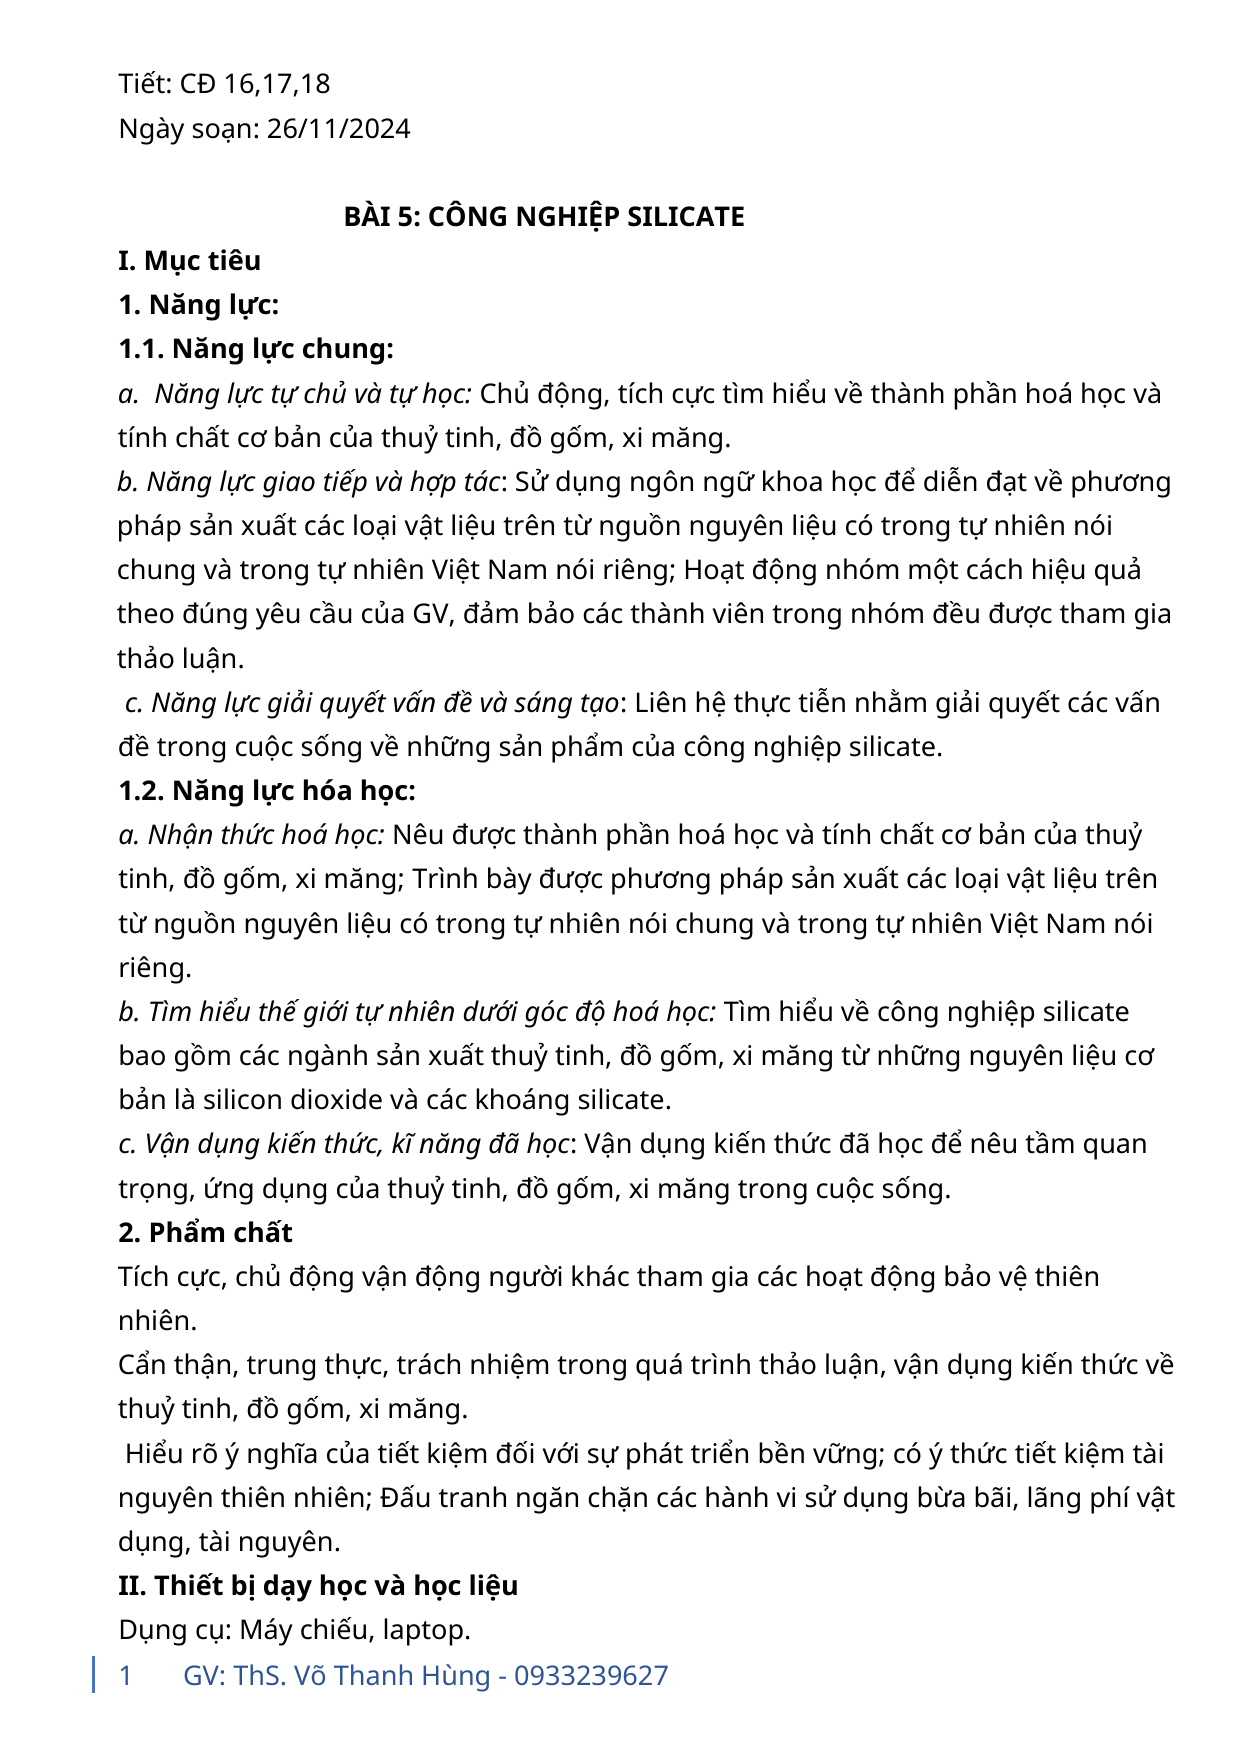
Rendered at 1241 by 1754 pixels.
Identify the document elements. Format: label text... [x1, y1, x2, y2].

text b. Năng lực giao tiếp và hợp tác: Sử dụng ngôn ngữ khoa học để diễn đạt về phương pháp sản xuất các loại vật liệu trên từ nguồn nguyên liệu có trong tự nhiên nói chung và trong tự nhiên Việt Nam nói riêng; Hoạt động nhóm một cách hiệu quả theo đúng yêu cầu của GV, đảm bảo các thành viên trong nhóm đều được tham gia thảo luận. [117, 462, 1181, 676]
text 1. Năng lực: [118, 286, 1181, 323]
text BÀI 5: CÔNG NGHIỆP SILICATE [268, 197, 1181, 234]
text 1.1. Năng lực chung: [118, 330, 1181, 367]
text Ngày soạn: 26/11/2024 [118, 109, 1181, 146]
text a. Năng lực tự chủ và tự học: Chủ động, tích cực tìm hiểu về thành phần hoá học và tính chất cơ bản của thuỷ tinh, đồ gốm, xi măng. [118, 374, 1181, 455]
text Tiết: CĐ 16,17,18 [118, 65, 1181, 102]
text 2. Phẩm chất [118, 1213, 1181, 1250]
text I. Mục tiêu [118, 242, 1181, 278]
text c. Năng lực giải quyết vấn đề và sáng tạo: Liên hệ thực tiễn nhằm giải quyết các vấn đề trong cuộc sống về những sản phẩm của công nghiệp silicate. [118, 683, 1181, 764]
text 1.2. Năng lực hóa học: [118, 772, 1181, 808]
text Cẩn thận, trung thực, trách nhiệm trong quá trình thảo luận, vận dụng kiến thức về thuỷ tinh, đồ gốm, xi măng. [118, 1346, 1181, 1427]
text Tích cực, chủ động vận động người khác tham gia các hoạt động bảo vệ thiên nhiên. [118, 1257, 1181, 1338]
text II. Thiết bị dạy học và học liệu [118, 1567, 1181, 1603]
text a. Nhận thức hoá học: Nêu được thành phần hoá học và tính chất cơ bản của thuỷ tinh, đồ gốm, xi măng; Trình bày được phương pháp sản xuất các loại vật liệu trên từ nguồn nguyên liệu có trong tự nhiên nói chung và trong tự nhiên Việt Nam nói riêng. [118, 816, 1181, 985]
text b. Tìm hiểu thế giới tự nhiên dưới góc độ hoá học: Tìm hiểu về công nghiệp silicate bao gồm các ngành sản xuất thuỷ tinh, đồ gốm, xi măng từ những nguyên liệu cơ bản là silicon dioxide và các khoáng silicate. [118, 992, 1180, 1118]
text c. Vận dụng kiến thức, kĩ năng đã học: Vận dụng kiến thức đã học để nêu tầm quan trọng, ứng dụng của thuỷ tinh, đồ gốm, xi măng trong cuộc sống. [118, 1125, 1180, 1206]
text Dụng cụ: Máy chiếu, laptop. [118, 1611, 917, 1648]
text Hiểu rõ ý nghĩa của tiết kiệm đối với sự phát triển bền vững; có ý thức tiết kiệm tài nguyên thiên nhiên; Đấu tranh ngăn chặn các hành vi sử dụng bừa bãi, lãng phí vật dụng, tài nguyên. [118, 1434, 1181, 1559]
